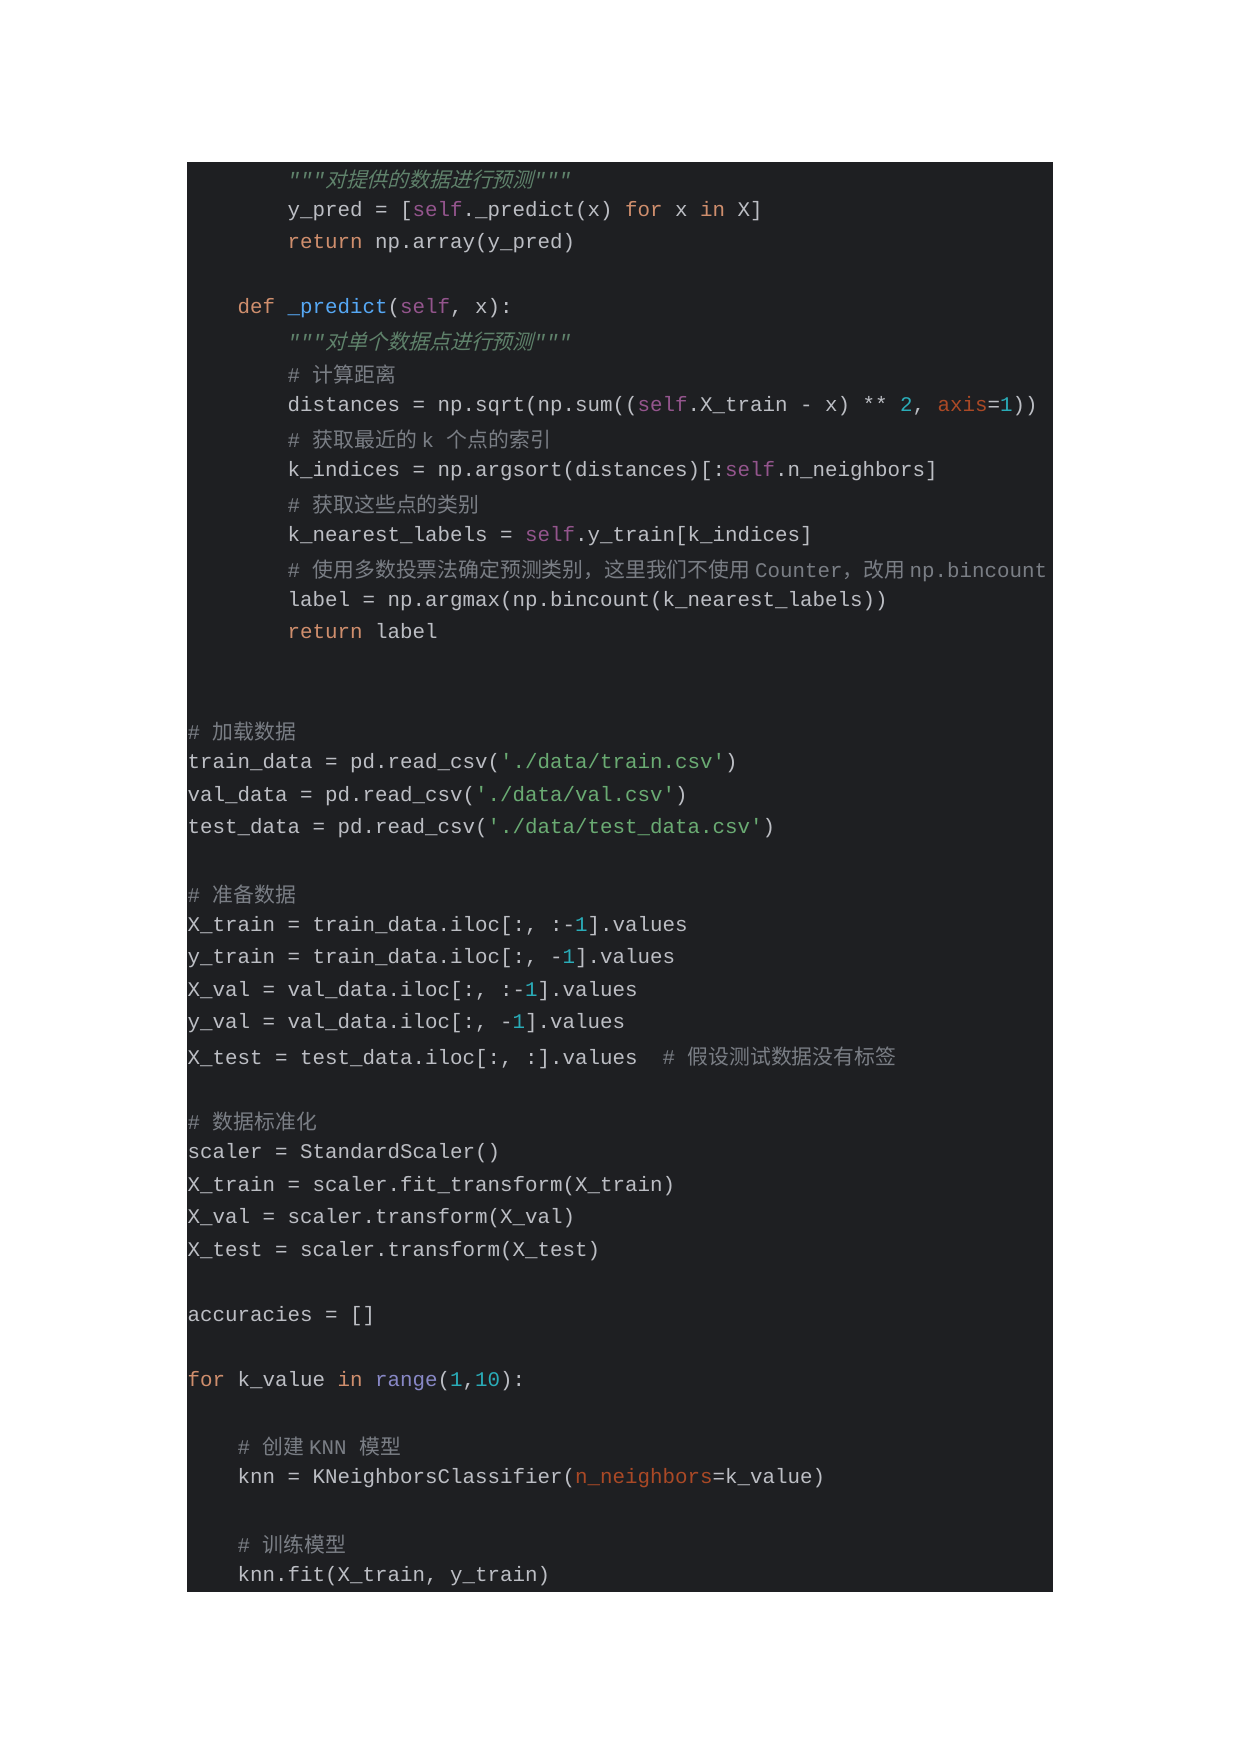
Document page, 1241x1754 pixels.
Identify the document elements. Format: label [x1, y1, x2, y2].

text [187, 162, 1053, 1592]
